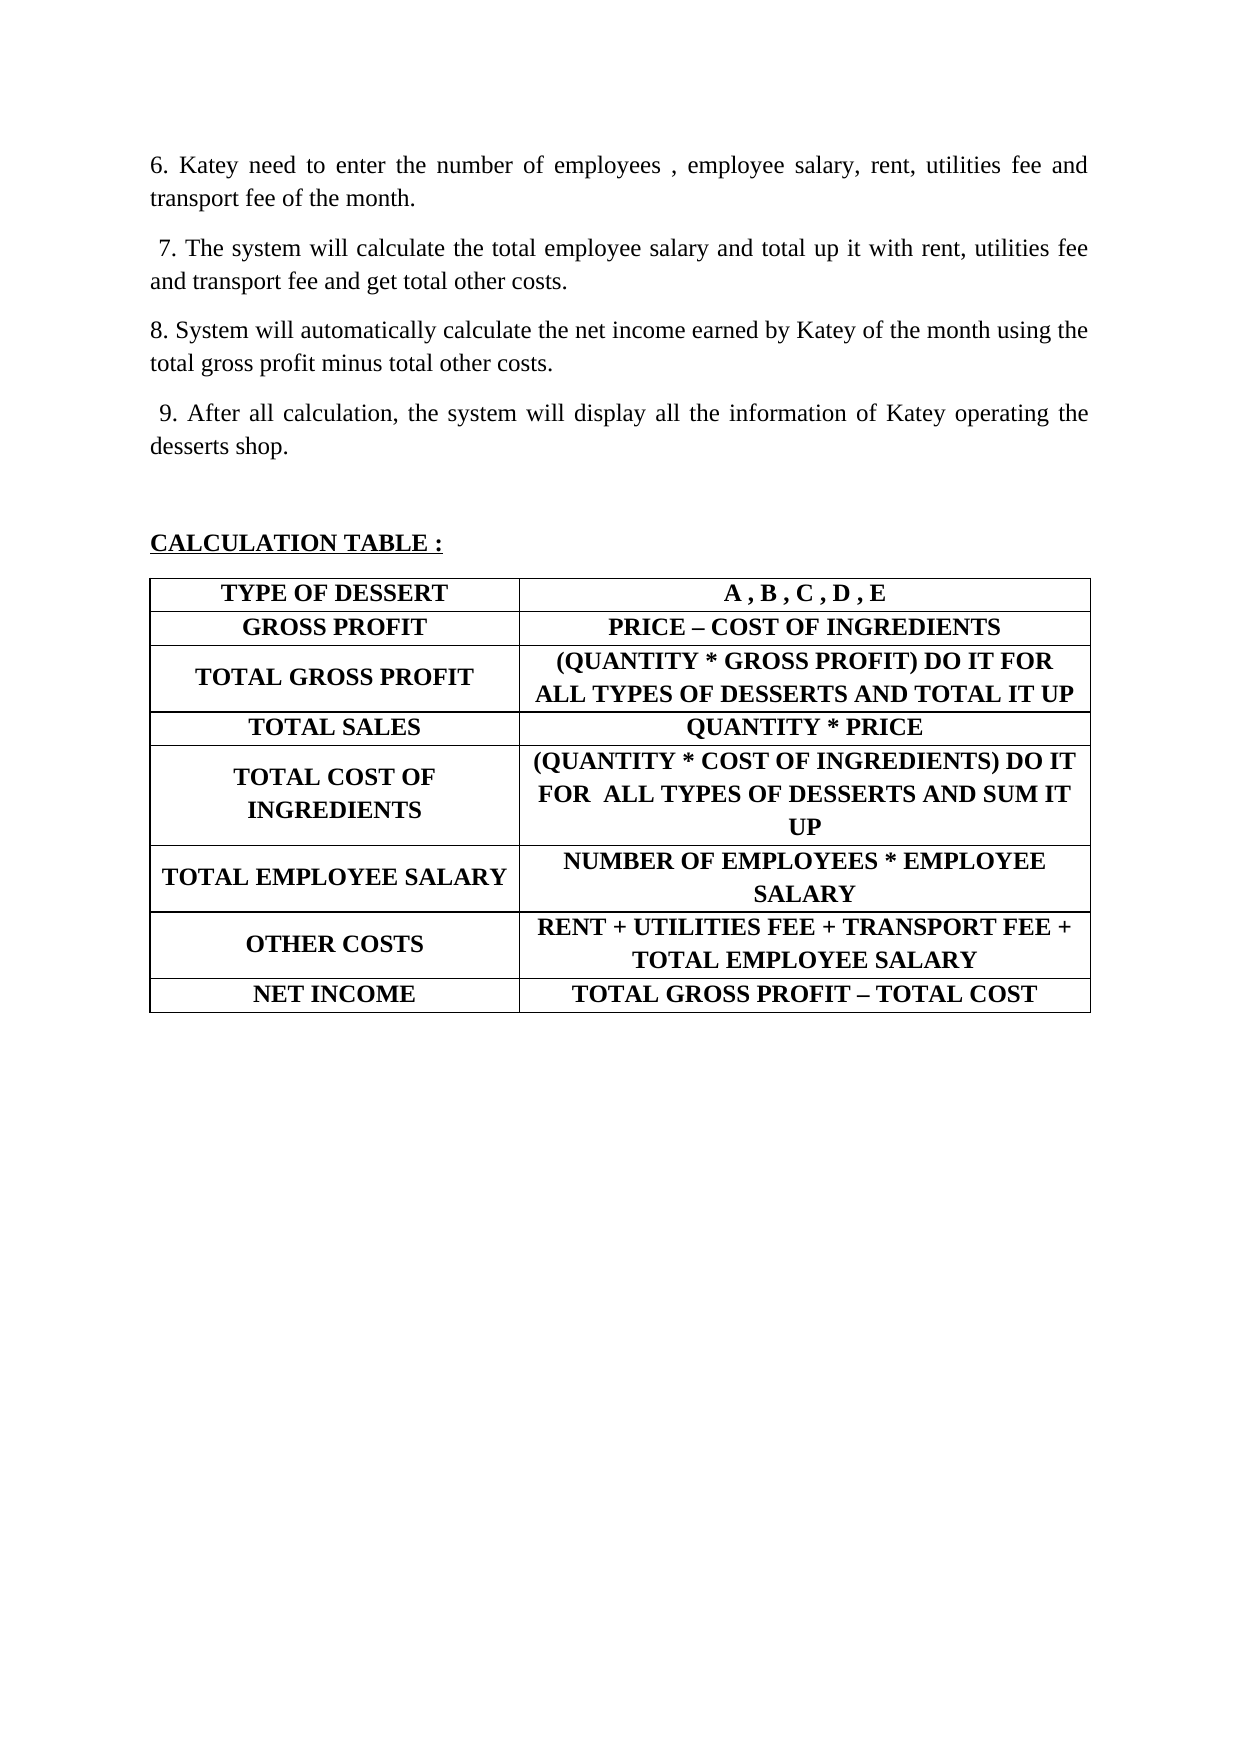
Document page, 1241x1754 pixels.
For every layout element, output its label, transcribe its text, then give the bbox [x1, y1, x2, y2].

table_cell TOTAL GROSS PROFIT [151, 646, 519, 711]
table_cell NET INCOME [151, 979, 519, 1012]
table_cell PRICE – COST OF INGREDIENTS [520, 612, 1090, 645]
table_header TYPE OF DESSERT [151, 579, 519, 611]
text 6. Katey need to enter the number of employees , employee salary, rent, utilities fee and transport fee of the month. [150, 150, 1090, 212]
table_cell NUMBER OF EMPLOYEES * EMPLOYEE SALARY [520, 846, 1090, 911]
table_header A , B , C , D , E [520, 579, 1090, 611]
table_cell QUANTITY * PRICE [520, 713, 1090, 745]
text CALCULATION TABLE : [150, 528, 1090, 556]
table_cell (QUANTITY * COST OF INGREDIENTS) DO IT FOR ALL TYPES OF DESSERTS AND SUM IT UP [520, 746, 1090, 845]
text 9. After all calculation, the system will display all the information of Katey operating the desserts shop. [150, 398, 1090, 460]
table_cell RENT + UTILITIES FEE + TRANSPORT FEE + TOTAL EMPLOYEE SALARY [520, 913, 1090, 978]
text 7. The system will calculate the total employee salary and total up it with rent, utilities fee and transport fee and get total other costs. [150, 233, 1090, 294]
table_cell (QUANTITY * GROSS PROFIT) DO IT FOR ALL TYPES OF DESSERTS AND TOTAL IT UP [520, 646, 1090, 711]
table_cell OTHER COSTS [151, 913, 519, 978]
table_cell TOTAL GROSS PROFIT – TOTAL COST [520, 979, 1090, 1012]
table_cell TOTAL EMPLOYEE SALARY [151, 846, 519, 911]
table_cell TOTAL COST OF INGREDIENTS [151, 746, 519, 845]
table_cell GROSS PROFIT [151, 612, 519, 645]
text 8. System will automatically calculate the net income earned by Katey of the month using the total gross profit minus total other costs. [150, 315, 1090, 377]
table_cell TOTAL SALES [151, 713, 519, 745]
